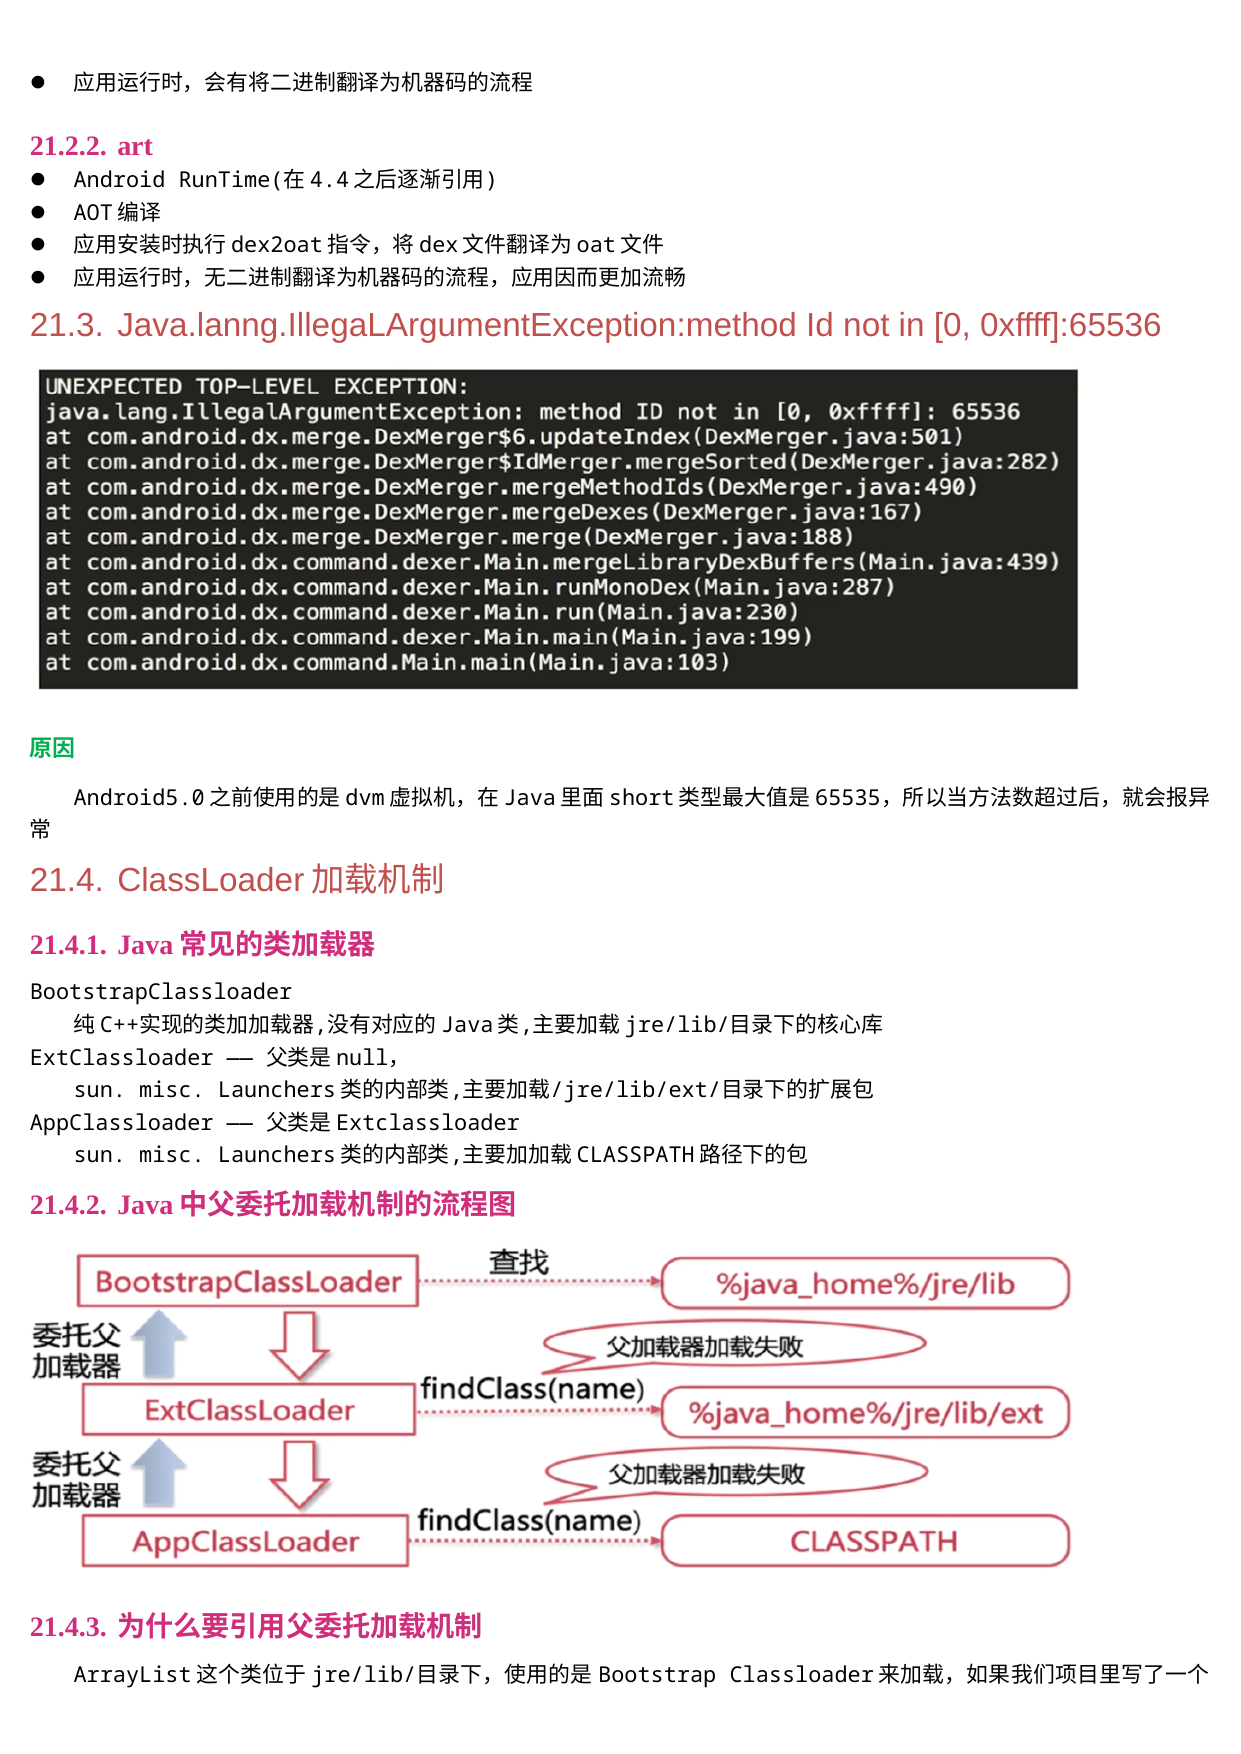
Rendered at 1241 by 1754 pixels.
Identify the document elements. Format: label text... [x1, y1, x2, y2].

subtitle ClassLoader加载机制 [29, 844, 1211, 909]
list 应用安装时执行dex2oat指令，将dex文件翻译为oat文件 [29, 227, 1211, 259]
picture [29, 1234, 1075, 1579]
subtitle Java.lanng.IllegaLArgumentException:method Id not in [0, 0xffff]:65536 [29, 292, 1211, 357]
text ExtClassloader —— 父类是null， [29, 1039, 1211, 1072]
text 原因 [29, 714, 1211, 779]
subtitle art [29, 129, 1211, 162]
text 纯C++实现的类加加载器,没有对应的Java类,主要加载jre/lib/目录下的核心库 [29, 1007, 1211, 1039]
list 应用运行时，无二进制翻译为机器码的流程，应用因而更加流畅 [29, 259, 1211, 292]
text sun. misc. Launchers类的内部类,主要加载/jre/lib/ext/目录下的扩展包 [29, 1072, 1211, 1104]
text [29, 1657, 1211, 1689]
subtitle 为什么要引用父委托加载机制 [29, 1592, 1211, 1657]
text BootstrapClassloader [29, 974, 1211, 1007]
subtitle Java常见的类加载器 [29, 909, 1211, 974]
list Android RunTime(在4.4之后逐渐引用) [29, 162, 1211, 194]
list AOT编译 [29, 194, 1211, 227]
picture [29, 357, 1086, 698]
subtitle Java中父委托加载机制的流程图 [29, 1169, 1211, 1234]
text sun. misc. Launchers类的内部类,主要加加载CLASSPATH路径下的包 [29, 1137, 1211, 1169]
list 应用运行时，会有将二进制翻译为机器码的流程 [29, 64, 1211, 97]
text AppClassloader —— 父类是Extclassloader [29, 1104, 1211, 1137]
text Android5.0之前使用的是dvm虚拟机，在Java里面short类型最大值是65535，所以当方法数超过后，就会报异常 [29, 779, 1211, 844]
